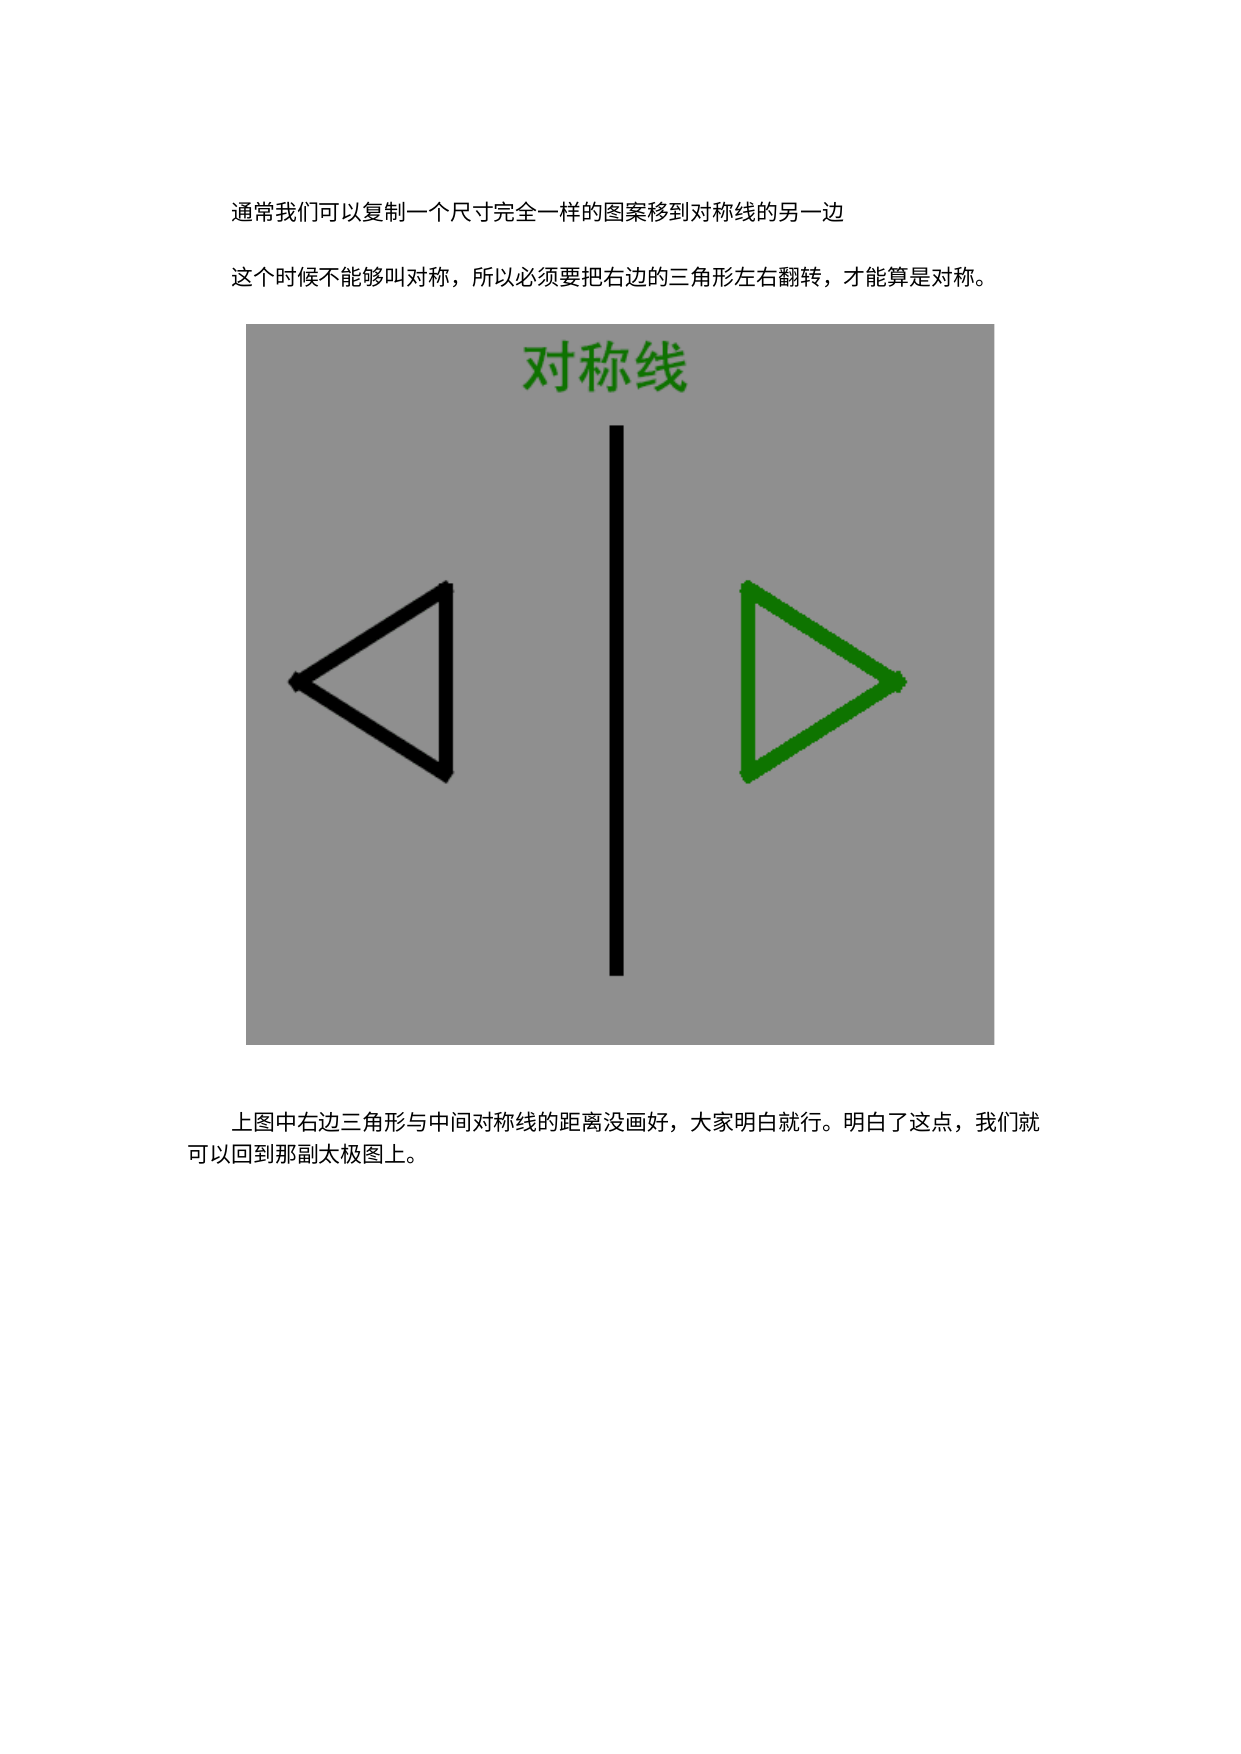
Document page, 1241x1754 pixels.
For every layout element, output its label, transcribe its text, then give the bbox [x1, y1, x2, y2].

picture [246, 324, 995, 1045]
text 这个时候不能够叫对称，所以必须要把右边的三角形左右翻转，才能算是对称。 [187, 259, 1053, 292]
text 上图中右边三角形与中间对称线的距离没画好，大家明白就行。明白了这点，我们就可以回到那副太极图上。 [187, 1104, 1053, 1202]
text 通常我们可以复制一个尺寸完全一样的图案移到对称线的另一边 [187, 194, 1053, 227]
